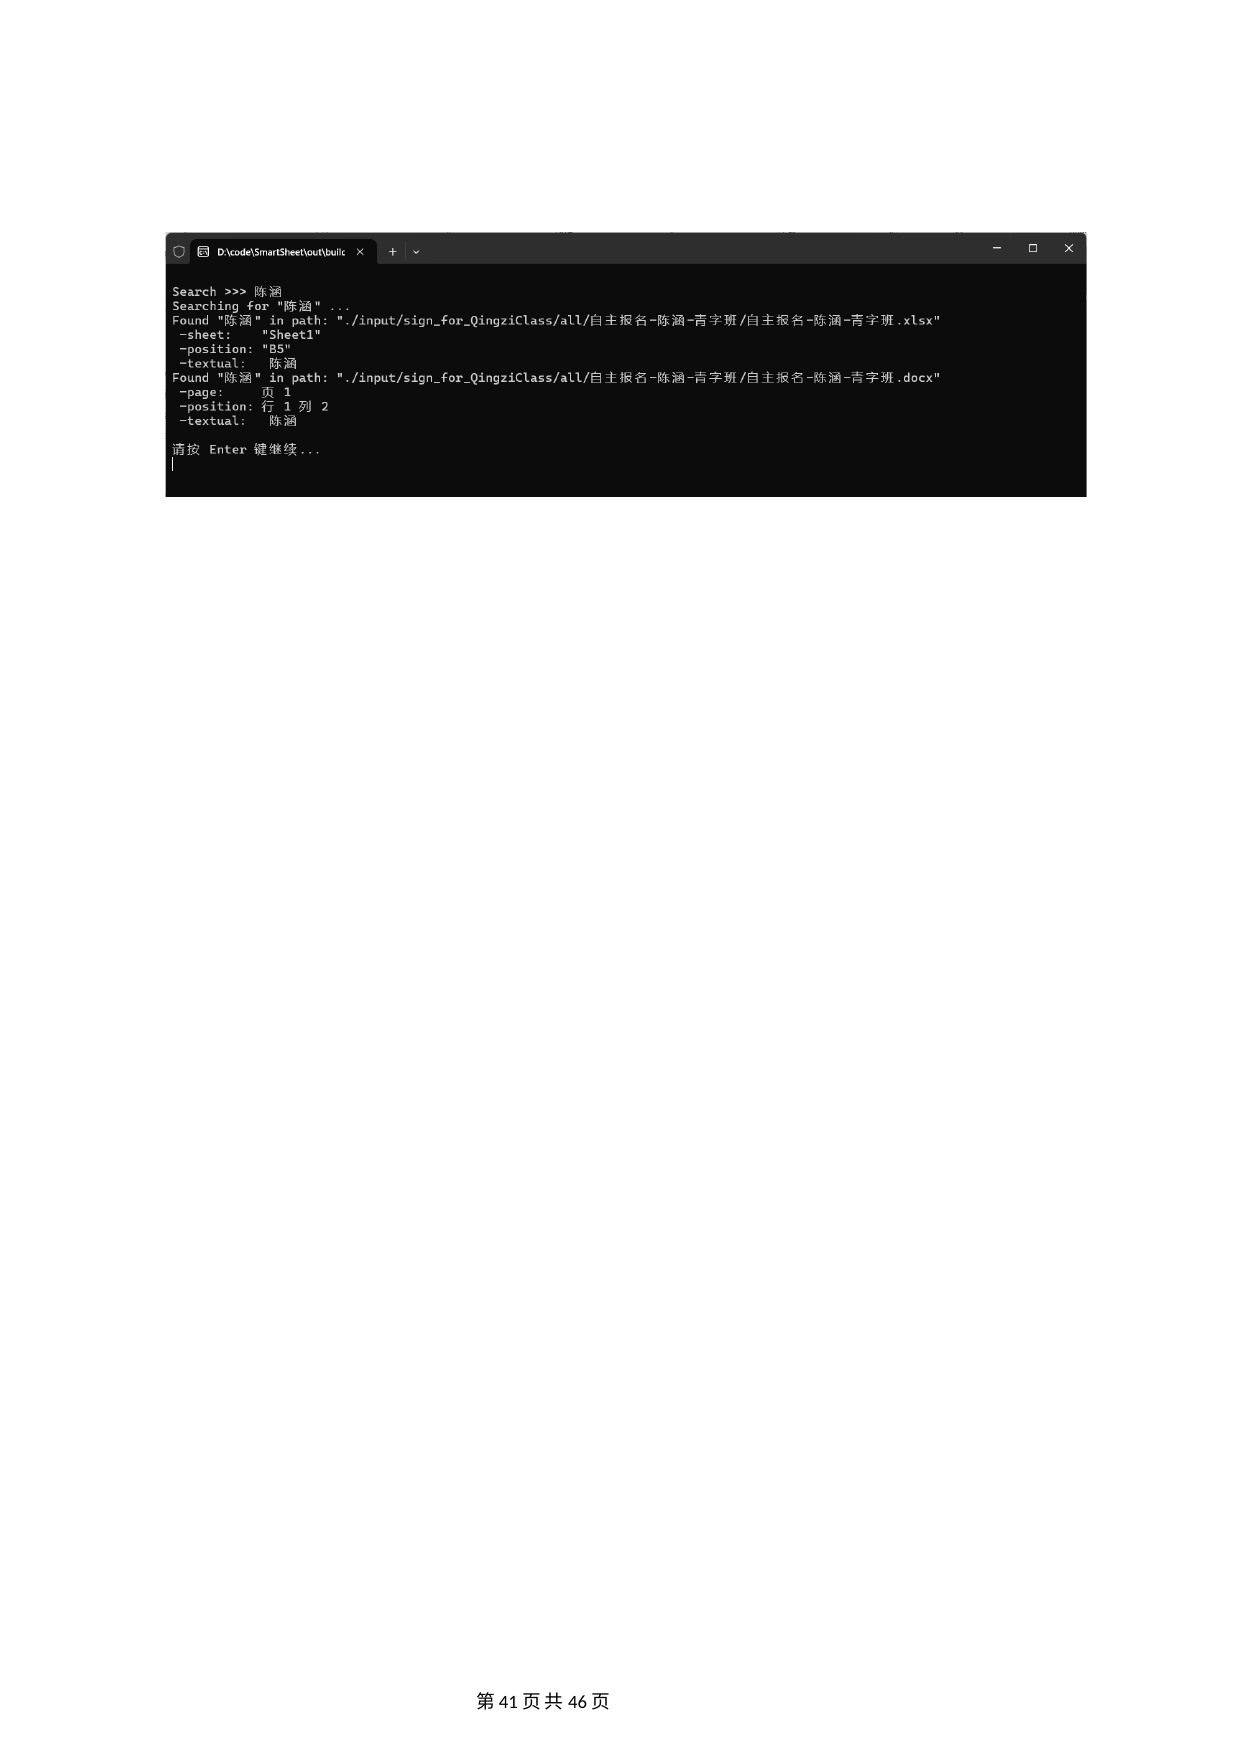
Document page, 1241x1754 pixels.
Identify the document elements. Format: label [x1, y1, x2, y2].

picture [165, 232, 1087, 497]
